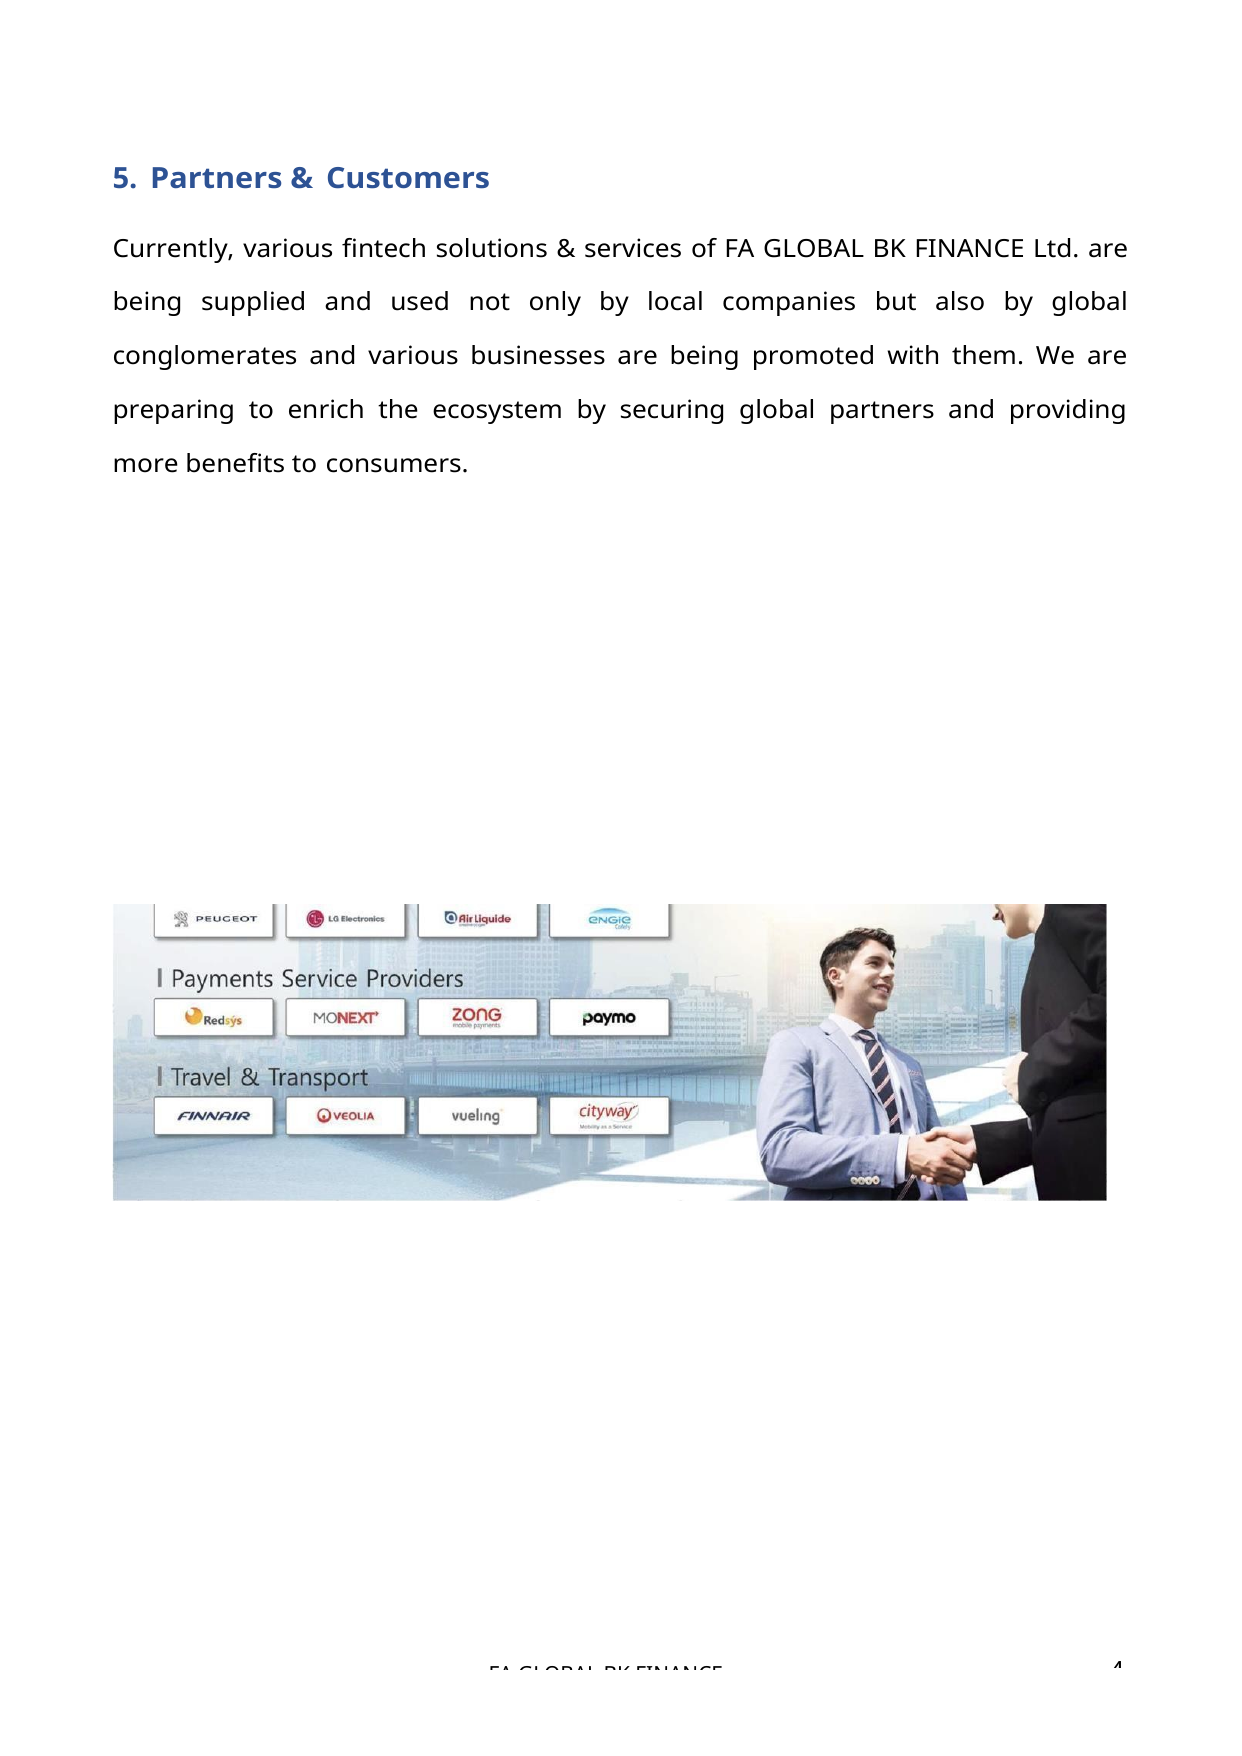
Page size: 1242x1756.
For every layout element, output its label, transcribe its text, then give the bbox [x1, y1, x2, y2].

text Currently, various fintech solutions & services of FA GLOBAL BK FINANCE Ltd. are being supplied and used not only by local companies but also by global conglomerates and various businesses are being promoted with them. We are preparing to enrich the ecosystem by securing global partners and providing more benefits to consumers. [112, 230, 1129, 479]
subtitle Partners & Customers [112, 158, 1162, 197]
picture [112, 904, 1107, 1201]
